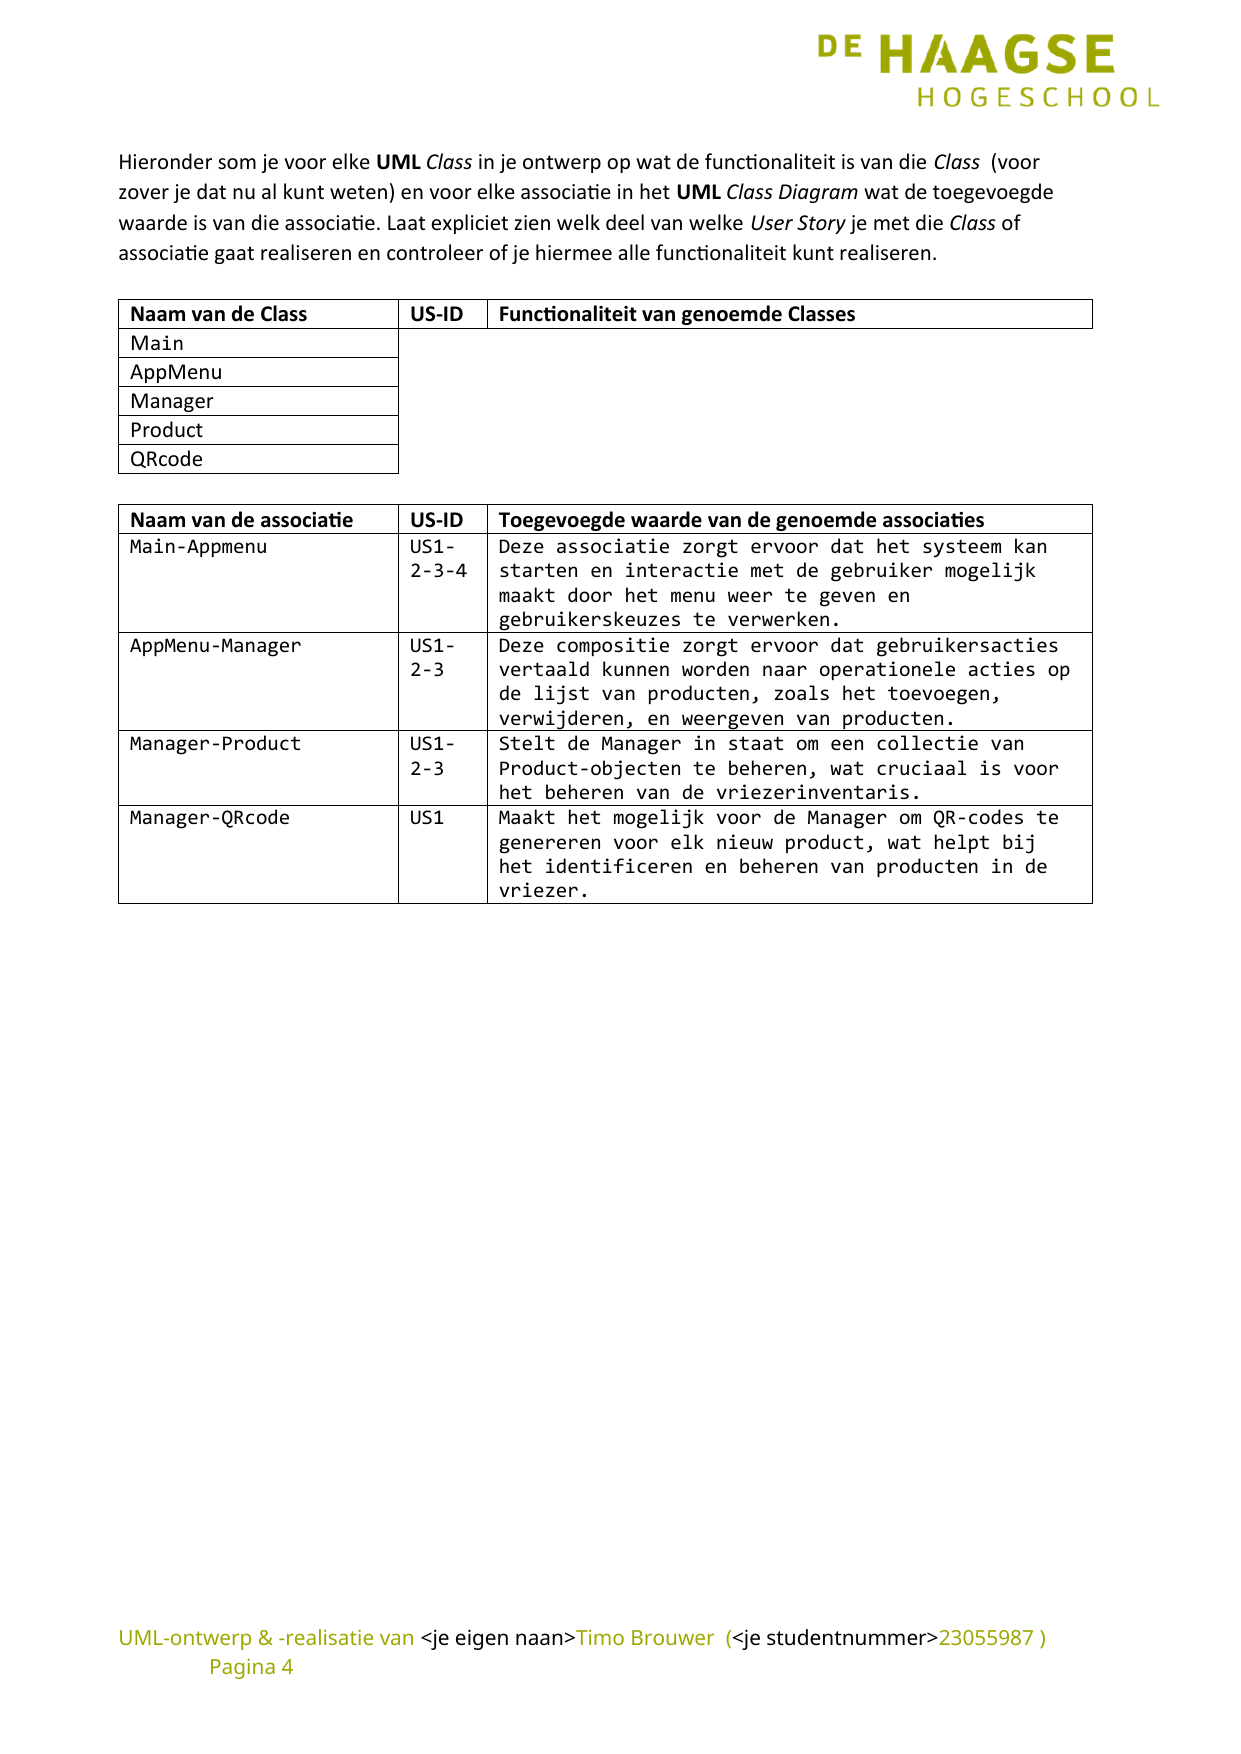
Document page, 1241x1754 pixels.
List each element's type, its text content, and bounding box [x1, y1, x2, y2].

table_header Toegevoegde waarde van de genoemde associaties [488, 505, 1092, 533]
table_header US-ID [399, 505, 487, 533]
picture [797, 13, 1180, 127]
table_header Naam van de associatie [119, 505, 398, 533]
table_header US-ID [399, 300, 487, 328]
table_header Functionaliteit van genoemde Classes [488, 300, 1092, 328]
text Hieronder som je voor elke UML Class in je ontwerp op wat de functionaliteit is van die Class (voor zover je dat nu al kunt weten) en voor elke associatie in het UML Class Diagram wat de toegevoegde waarde is van die associatie. Laat expliciet zien welk deel van welke User Story je met die Class of associatie gaat realiseren en controleer of je hiermee alle functionaliteit kunt realiseren. [118, 148, 1093, 266]
table_header Naam van de Class [119, 300, 398, 328]
